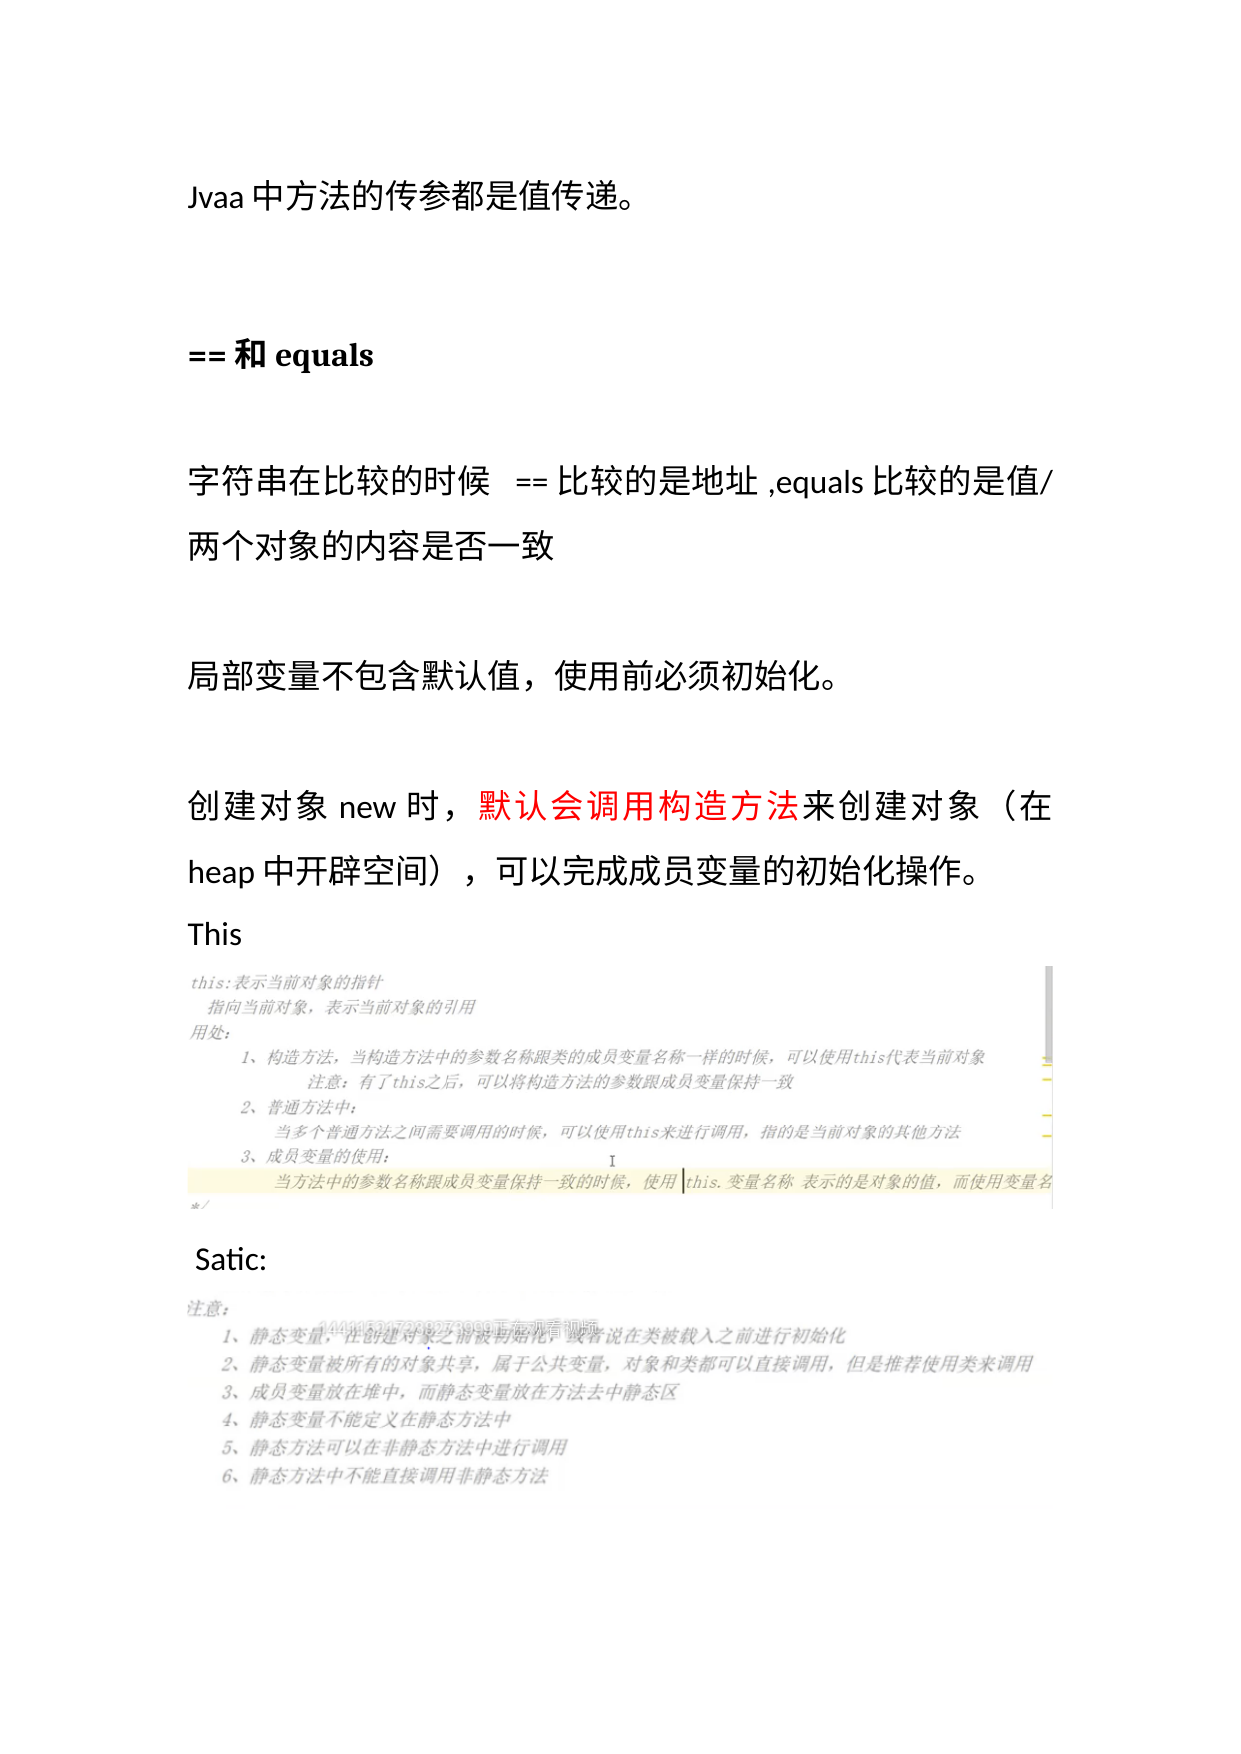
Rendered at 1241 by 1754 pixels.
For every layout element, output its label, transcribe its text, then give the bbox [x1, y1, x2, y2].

picture [187, 966, 1053, 1209]
text This [187, 901, 1053, 966]
text Jvaa中方法的传参都是值传递。 [187, 162, 1053, 227]
subtitle == 和 equals [187, 319, 1053, 384]
text 局部变量不包含默认值，使用前必须初始化。 [187, 641, 1053, 706]
text 创建对象new时，默认会调用构造方法来创建对象（在heap中开辟空间），可以完成成员变量的初始化操作。 [187, 771, 1053, 901]
text 字符串在比较的时候 == 比较的是地址 ,equals比较的是值/两个对象的内容是否一致 [187, 446, 1053, 576]
text Satic: [187, 1226, 1053, 1291]
picture [187, 1291, 1053, 1509]
